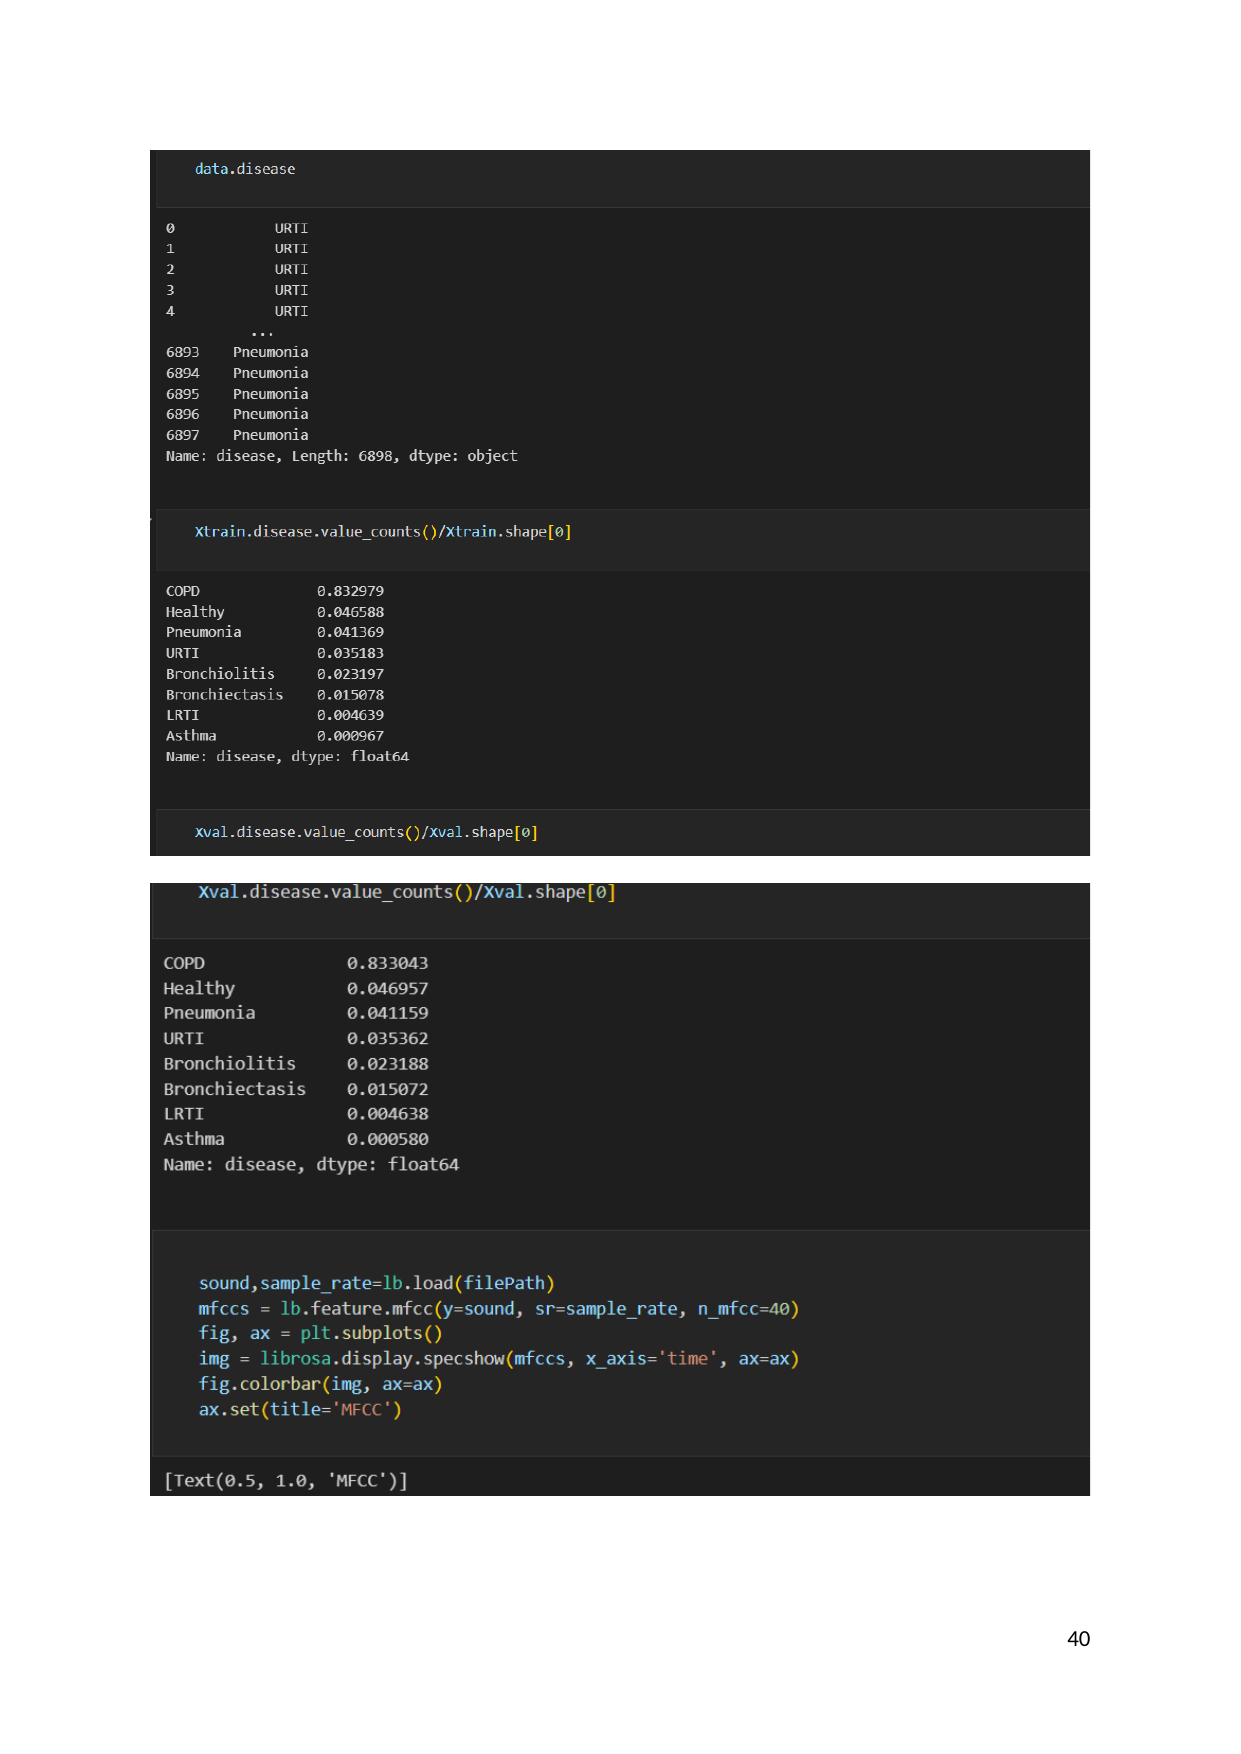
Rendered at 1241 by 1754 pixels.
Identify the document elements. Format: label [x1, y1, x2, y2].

picture [150, 883, 1091, 1496]
picture [150, 150, 1091, 856]
